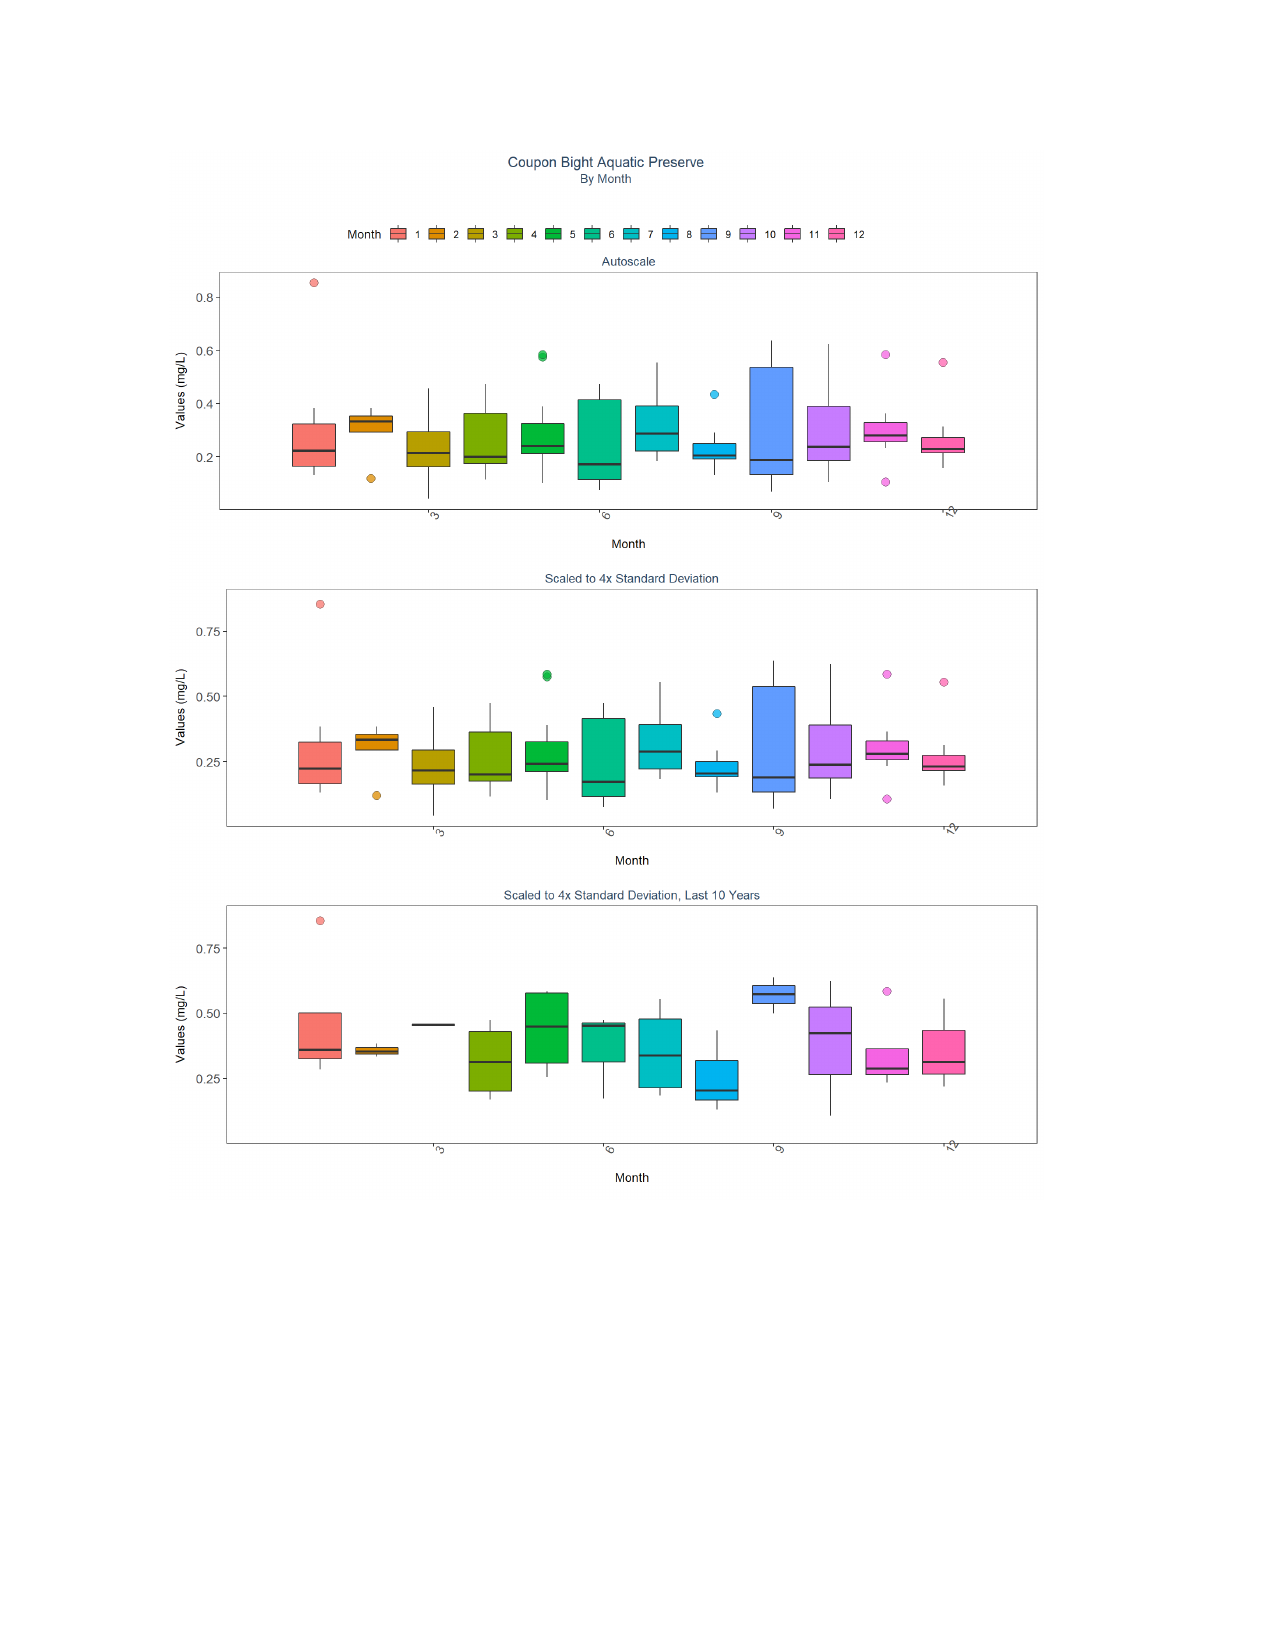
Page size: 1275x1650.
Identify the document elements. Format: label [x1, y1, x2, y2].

picture [168, 150, 1044, 1200]
